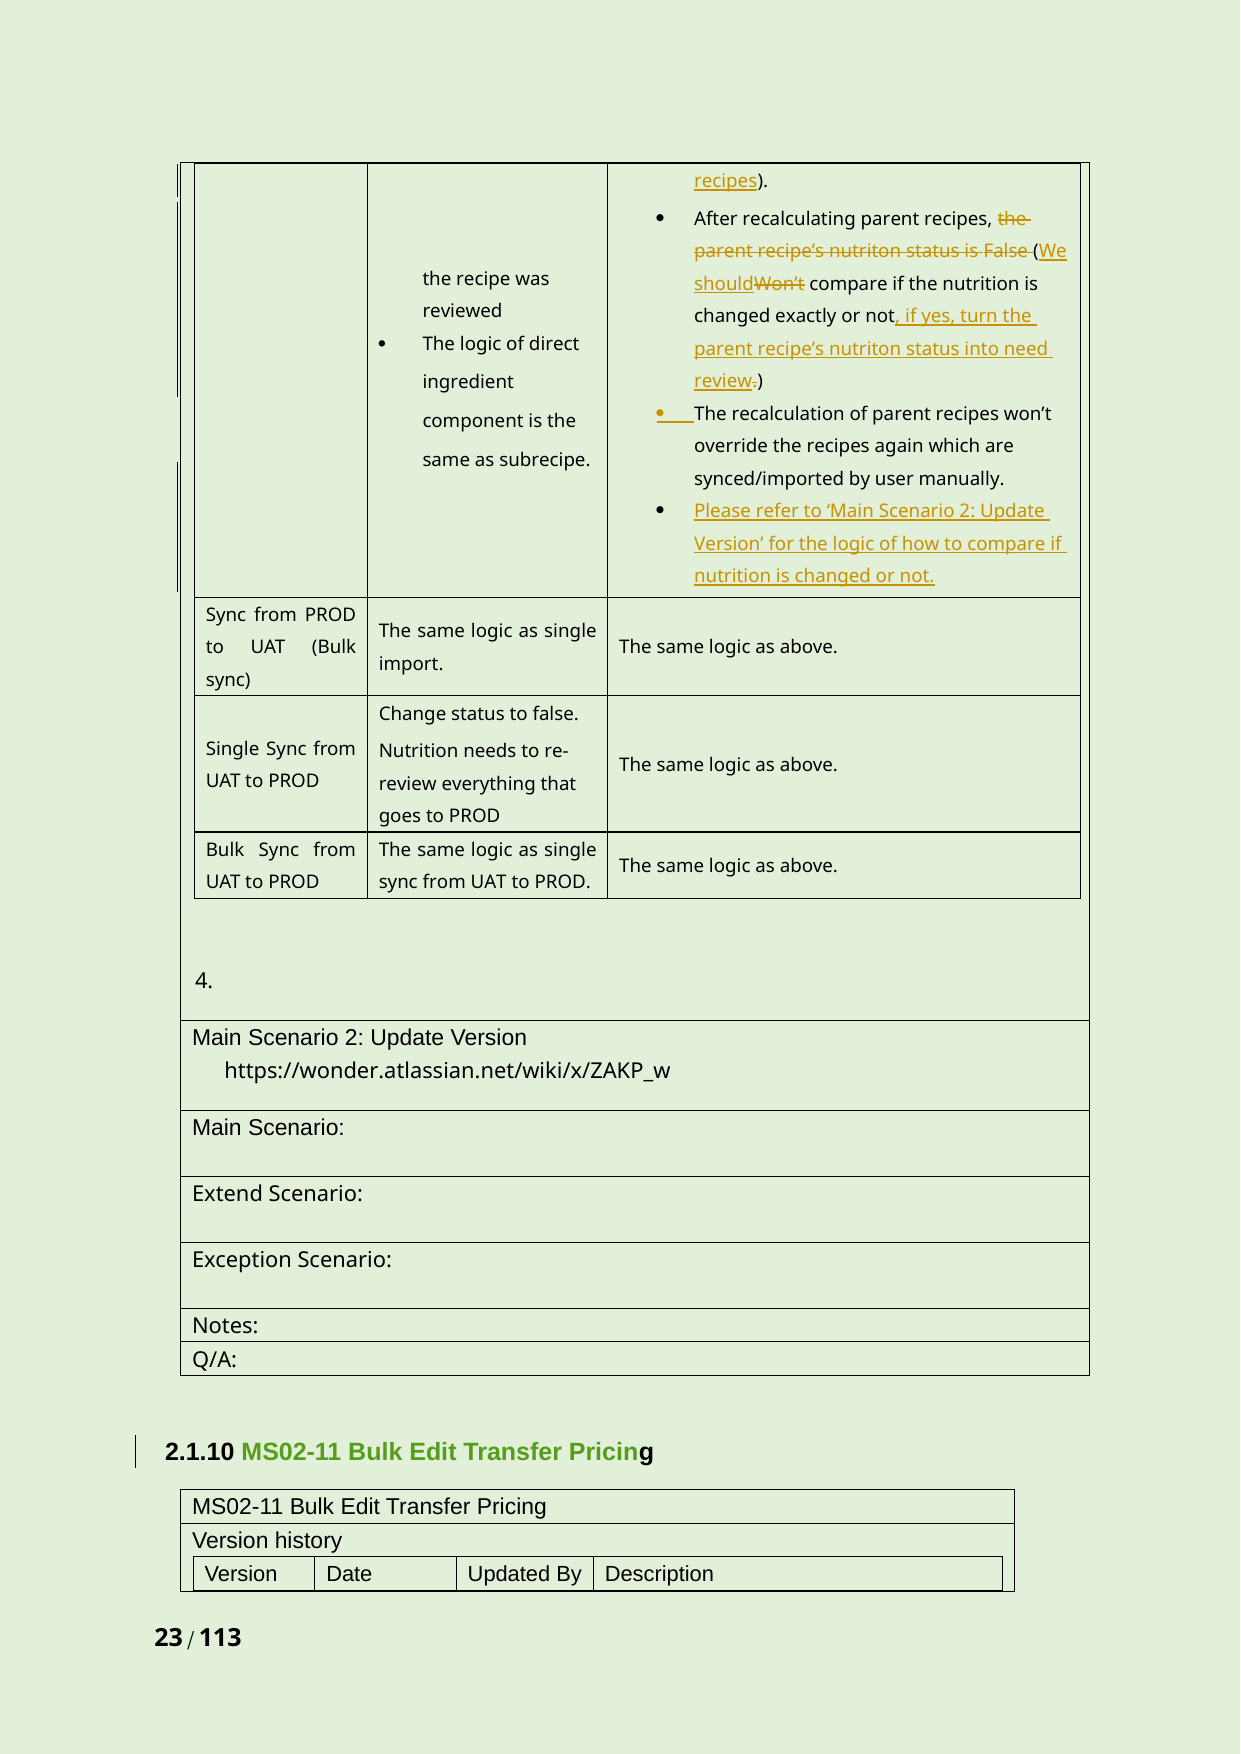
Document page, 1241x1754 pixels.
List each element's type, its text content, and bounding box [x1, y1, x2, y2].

table_cell Extend Scenario: [181, 1177, 1089, 1242]
table_header MS02-11 Bulk Edit Transfer Pricing [181, 1490, 1014, 1522]
table_cell Exception Scenario: [181, 1243, 1089, 1308]
table_cell Notes: [181, 1309, 1089, 1341]
table_cell Version history [181, 1524, 1014, 1591]
table_cell Main Scenario 2: Update Version https://wonder.atlassian.net/wiki/x/ZAKP_w [181, 1021, 1089, 1109]
table_cell Main Scenario: [181, 1111, 1089, 1176]
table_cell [181, 163, 1089, 1020]
table_cell Q/A: [181, 1342, 1089, 1375]
subtitle MS02-11 Bulk Edit Transfer Pricing [165, 1435, 1090, 1468]
